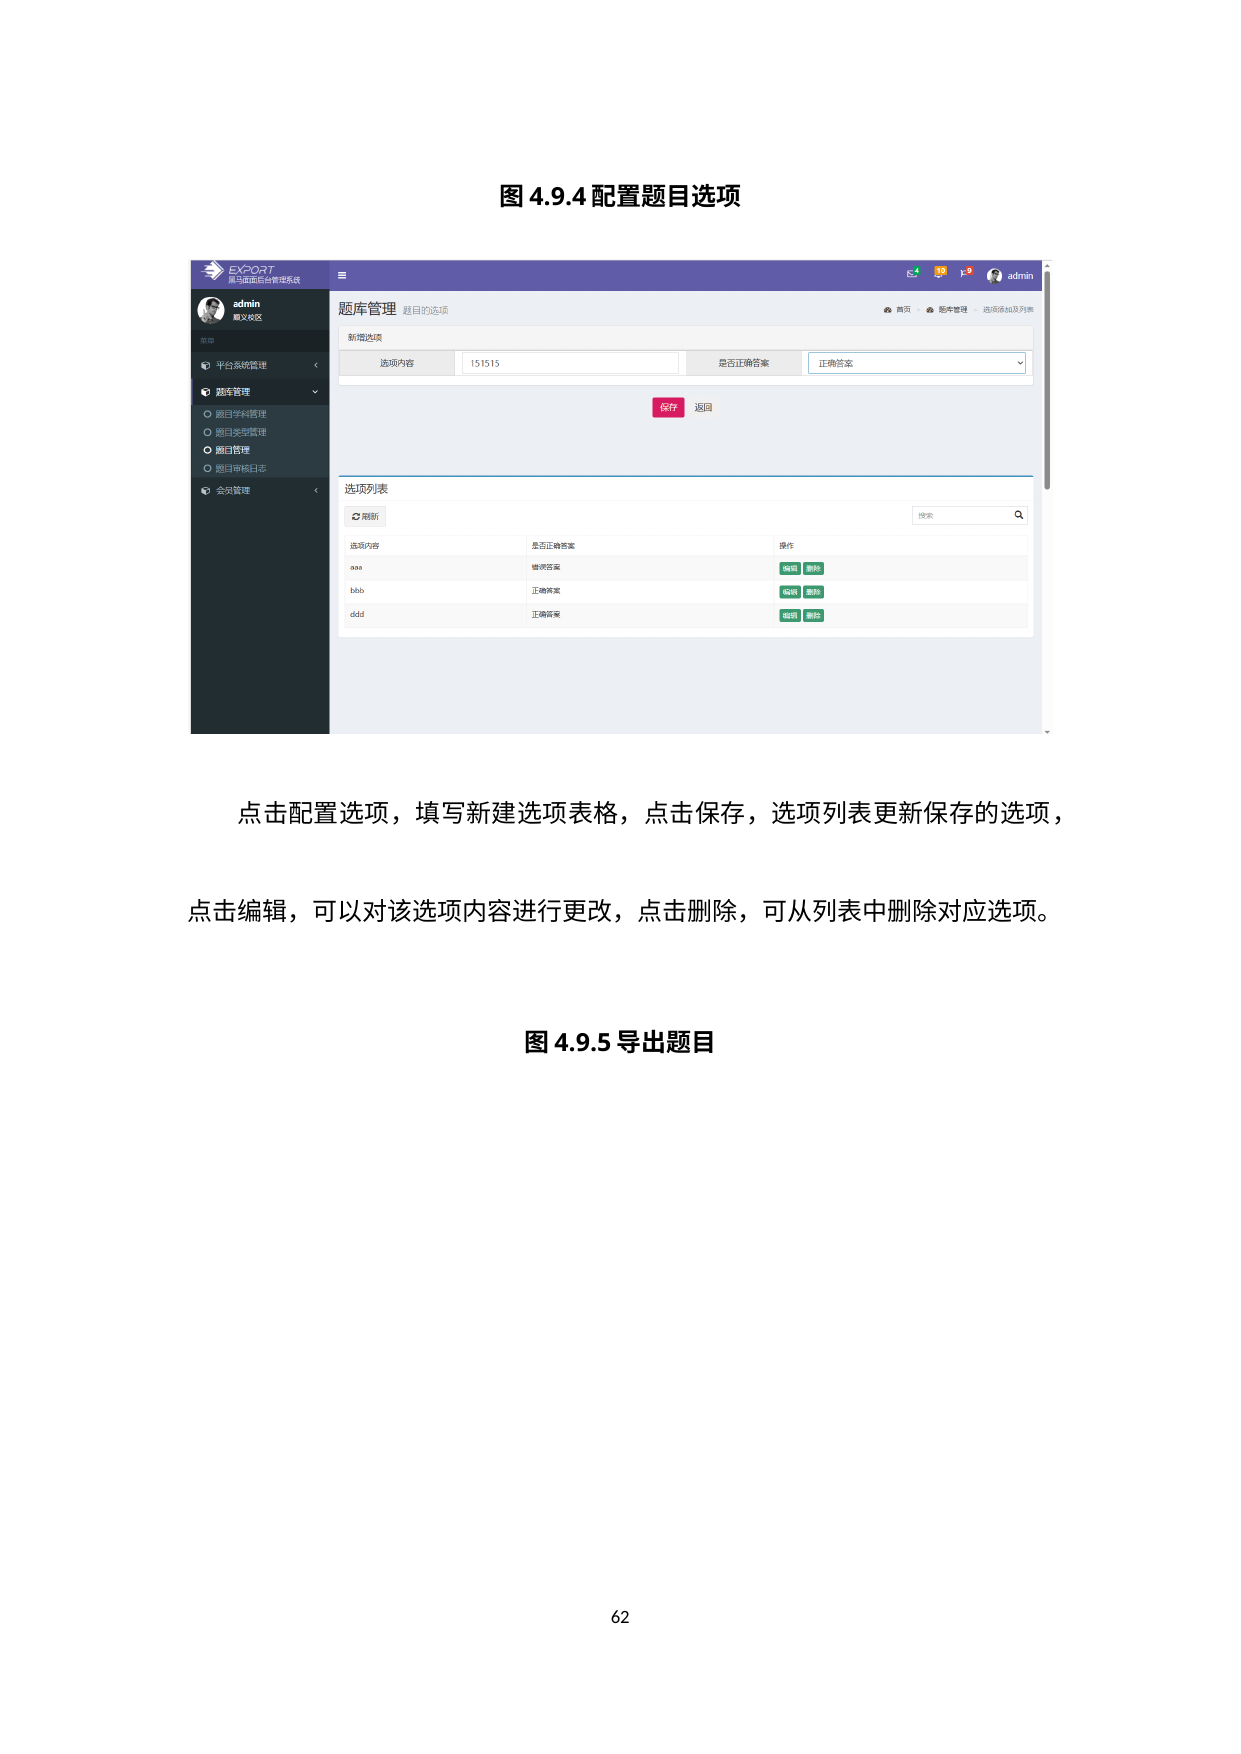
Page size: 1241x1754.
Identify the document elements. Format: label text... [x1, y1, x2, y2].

text 图4.9.5导出题目 [187, 1008, 1053, 1073]
text 点击配置选项，填写新建选项表格，点击保存，选项列表更新保存的选项，点击编辑，可以对该选项内容进行更改，点击删除，可从列表中删除对应选项。 [187, 779, 1053, 942]
picture [188, 259, 1053, 734]
text 图4.9.4配置题目选项 [187, 162, 1053, 227]
